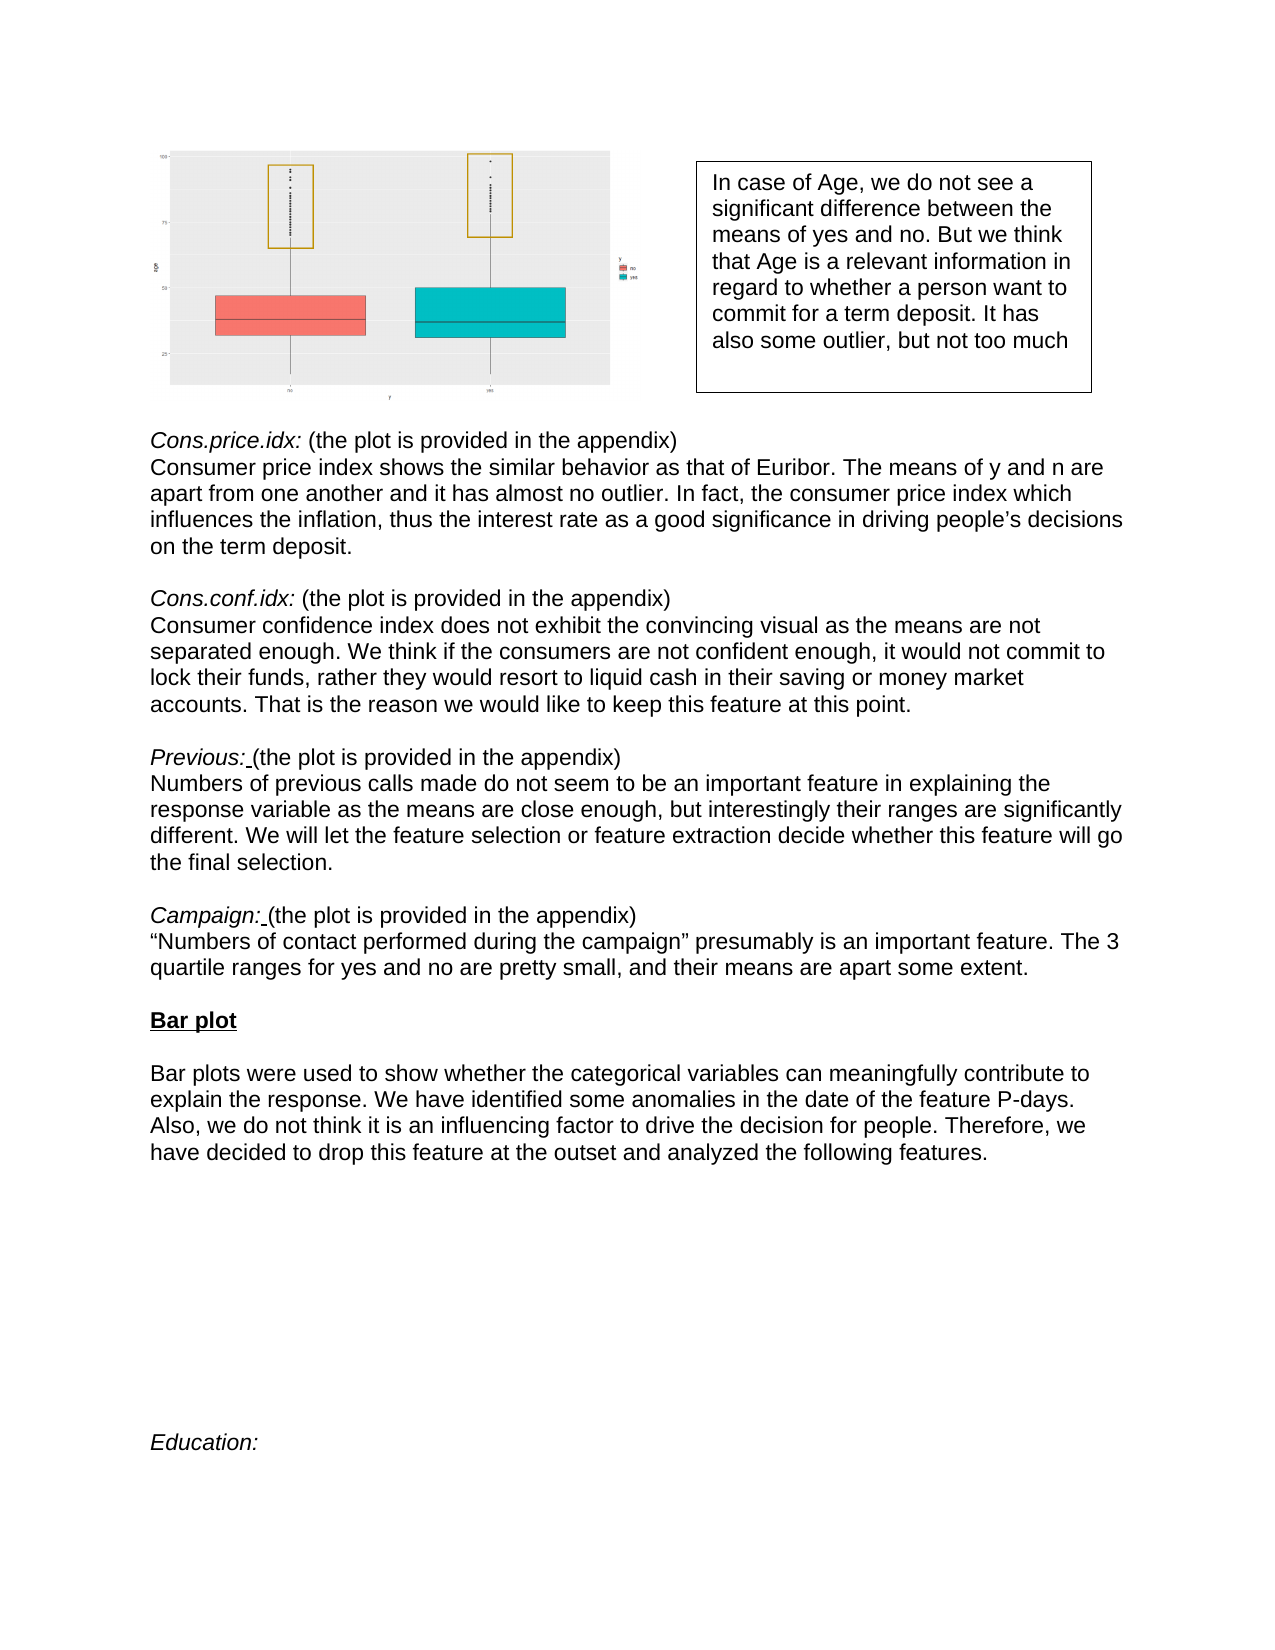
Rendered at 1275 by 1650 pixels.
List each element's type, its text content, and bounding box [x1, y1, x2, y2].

text Bar plots were used to show whether the categorical variables can meaningfully contribute to explain the response. We have identified some anomalies in the date of the feature P-days. Also, we do not think it is an influencing factor to drive the decision for people. Therefore, we have decided to drop this feature at the outset and analyzed the following features. [150, 1060, 1125, 1165]
text Bar plot [150, 1007, 1125, 1033]
text Cons.conf.idx: (the plot is provided in the appendix) [150, 585, 1125, 612]
picture [150, 150, 641, 401]
text Previous: (the plot is provided in the appendix) [150, 743, 1125, 770]
text Consumer confidence index does not exhibit the convincing visual as the means are not separated enough. We think if the consumers are not confident enough, it would not commit to lock their funds, rather they would resort to liquid cash in their saving or money market accounts. That is the reason we would like to keep this feature at this point. [150, 612, 1125, 717]
text Numbers of previous calls made do not seem to be an important feature in explaining the response variable as the means are close enough, but interestingly their ranges are significantly different. We will let the feature selection or feature extraction decide whether this feature will go the final selection. [150, 770, 1125, 875]
text Campaign: (the plot is provided in the appendix) [150, 902, 1125, 928]
text Consumer price index shows the similar behavior as that of Euribor. The means of y and n are apart from one another and it has almost no outlier. In fact, the consumer price index which influences the inflation, thus the interest rate as a good significance in driving people’s decisions on the term deposit. [150, 453, 1125, 559]
text “Numbers of contact performed during the campaign” presumably is an important feature. The 3 quartile ranges for yes and no are pretty small, and their means are apart some extent. [150, 928, 1125, 981]
text Education: [150, 1429, 1125, 1455]
text Cons.price.idx: (the plot is provided in the appendix) [150, 427, 1125, 453]
